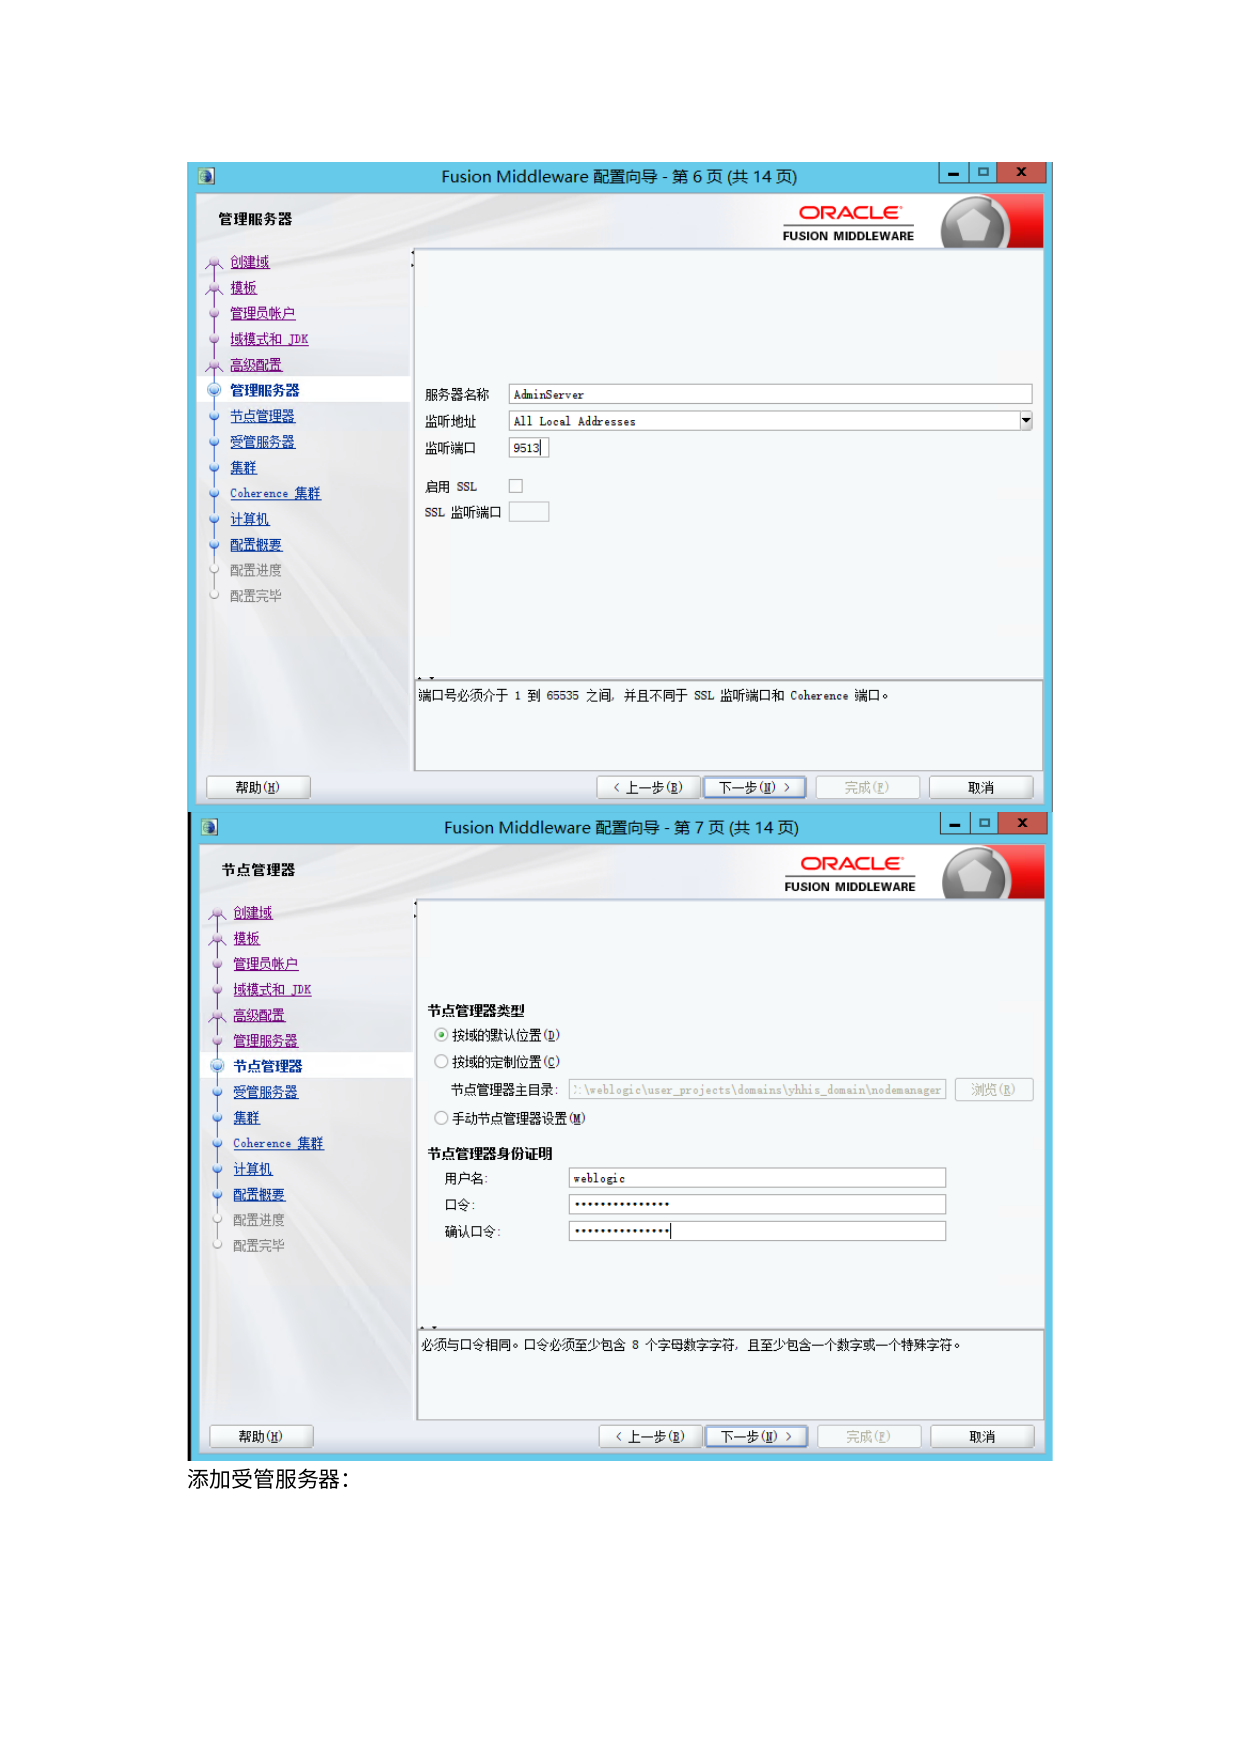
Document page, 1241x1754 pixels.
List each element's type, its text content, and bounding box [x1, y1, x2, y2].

picture [187, 162, 1053, 1461]
text 添加受管服务器： [187, 1462, 1053, 1494]
